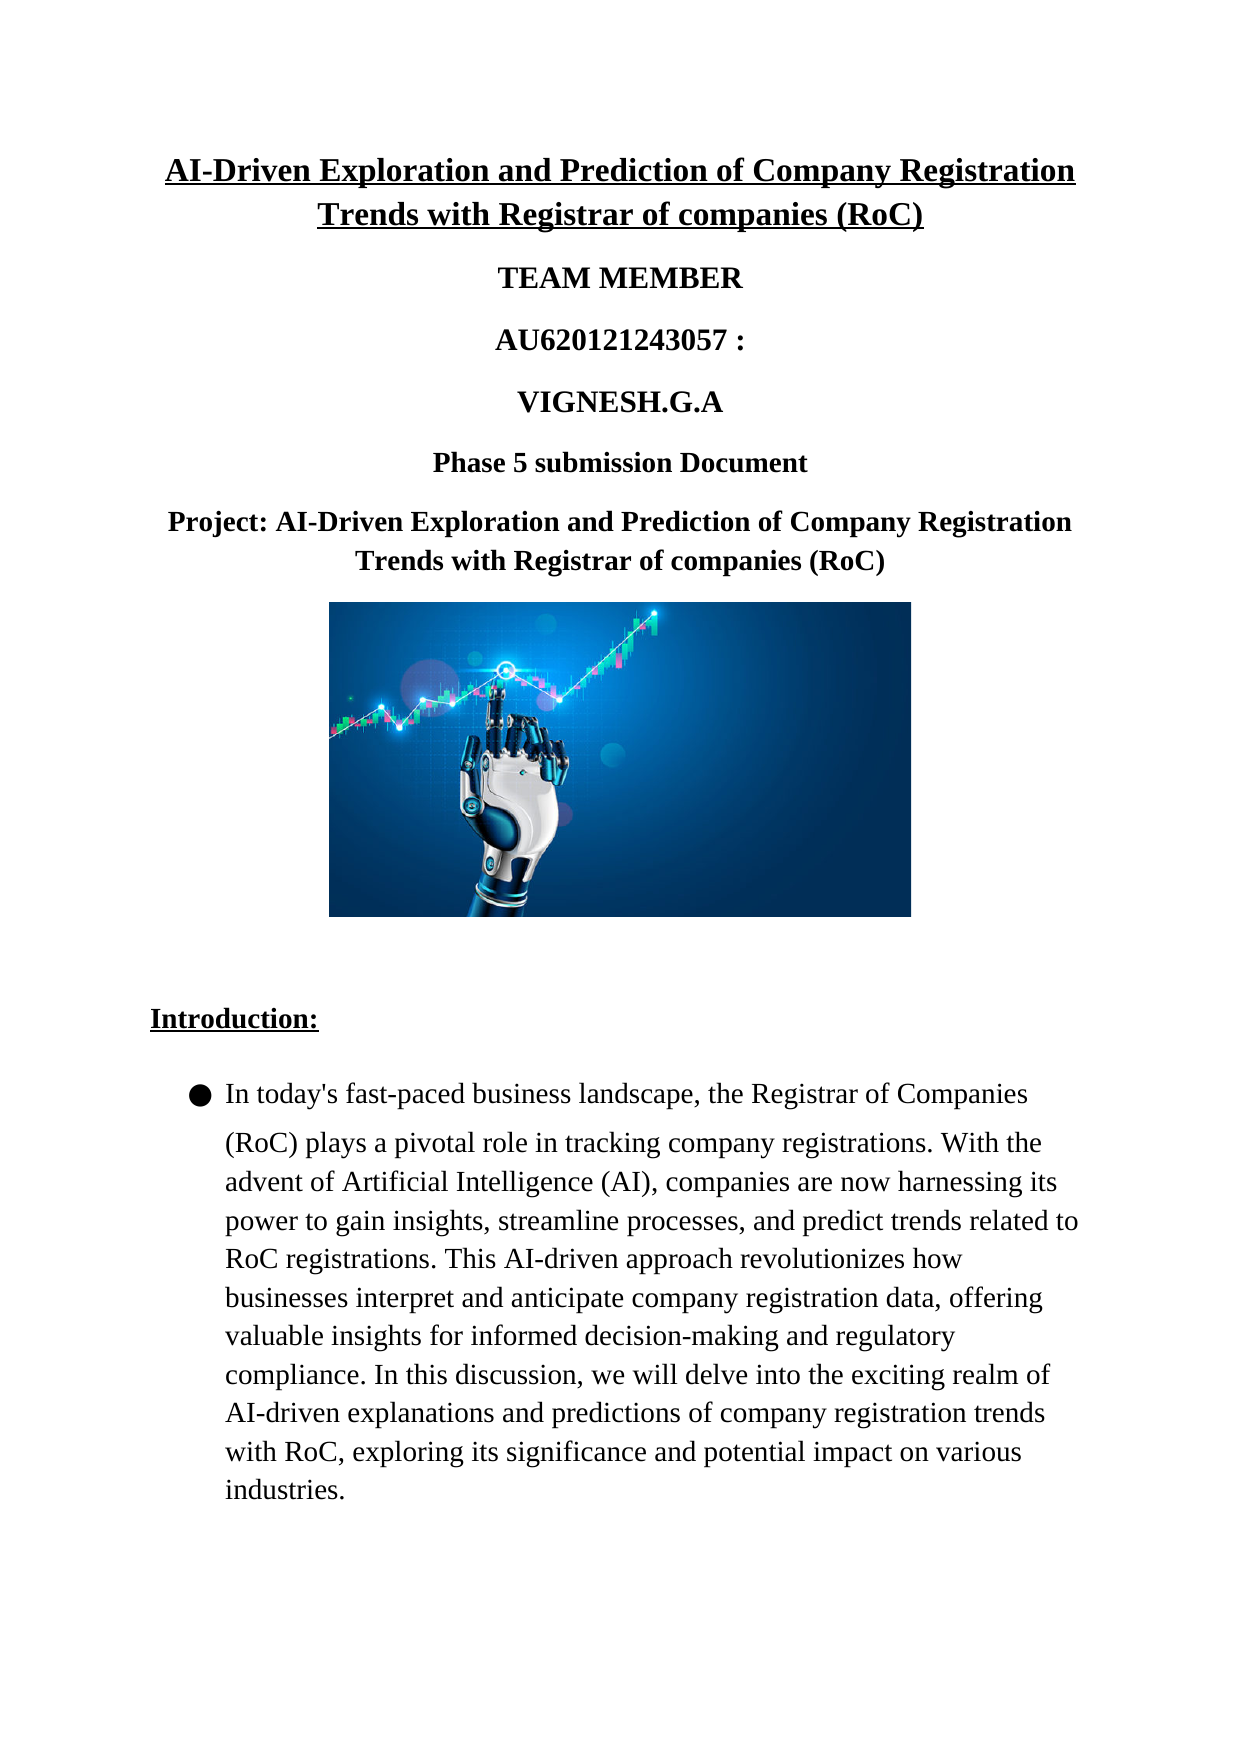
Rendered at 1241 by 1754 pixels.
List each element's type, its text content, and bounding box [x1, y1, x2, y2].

text AI-Driven Exploration and Prediction of Company Registration Trends with Registrar of companies (RoC) [150, 150, 1090, 232]
text AU620121243057 : [150, 321, 1090, 357]
picture [329, 602, 912, 917]
text Phase 5 submission Document [150, 445, 1090, 479]
list In today's fast-paced business landscape, the Registrar of Companies (RoC) plays a pivotal role in tracking company registrations. With the advent of Artificial Intelligence (AI), companies are now harnessing its power to gain insights, streamline processes, and predict trends related to RoC registrations. This AI-driven approach revolutionizes how businesses interpret and anticipate company registration data, offering valuable insights for informed decision-making and regulatory compliance. In this discussion, we will delve into the exciting realm of AI-driven explanations and predictions of company registration trends with RoC, exploring its significance and potential impact on various industries. [187, 1061, 1090, 1506]
text VIGNESH.G.A [150, 383, 1090, 419]
text Project: AI-Driven Exploration and Prediction of Company Registration Trends with Registrar of companies (RoC) [150, 504, 1090, 577]
text TEAM MEMBER [150, 259, 1090, 295]
text Introduction: [150, 1001, 1090, 1035]
